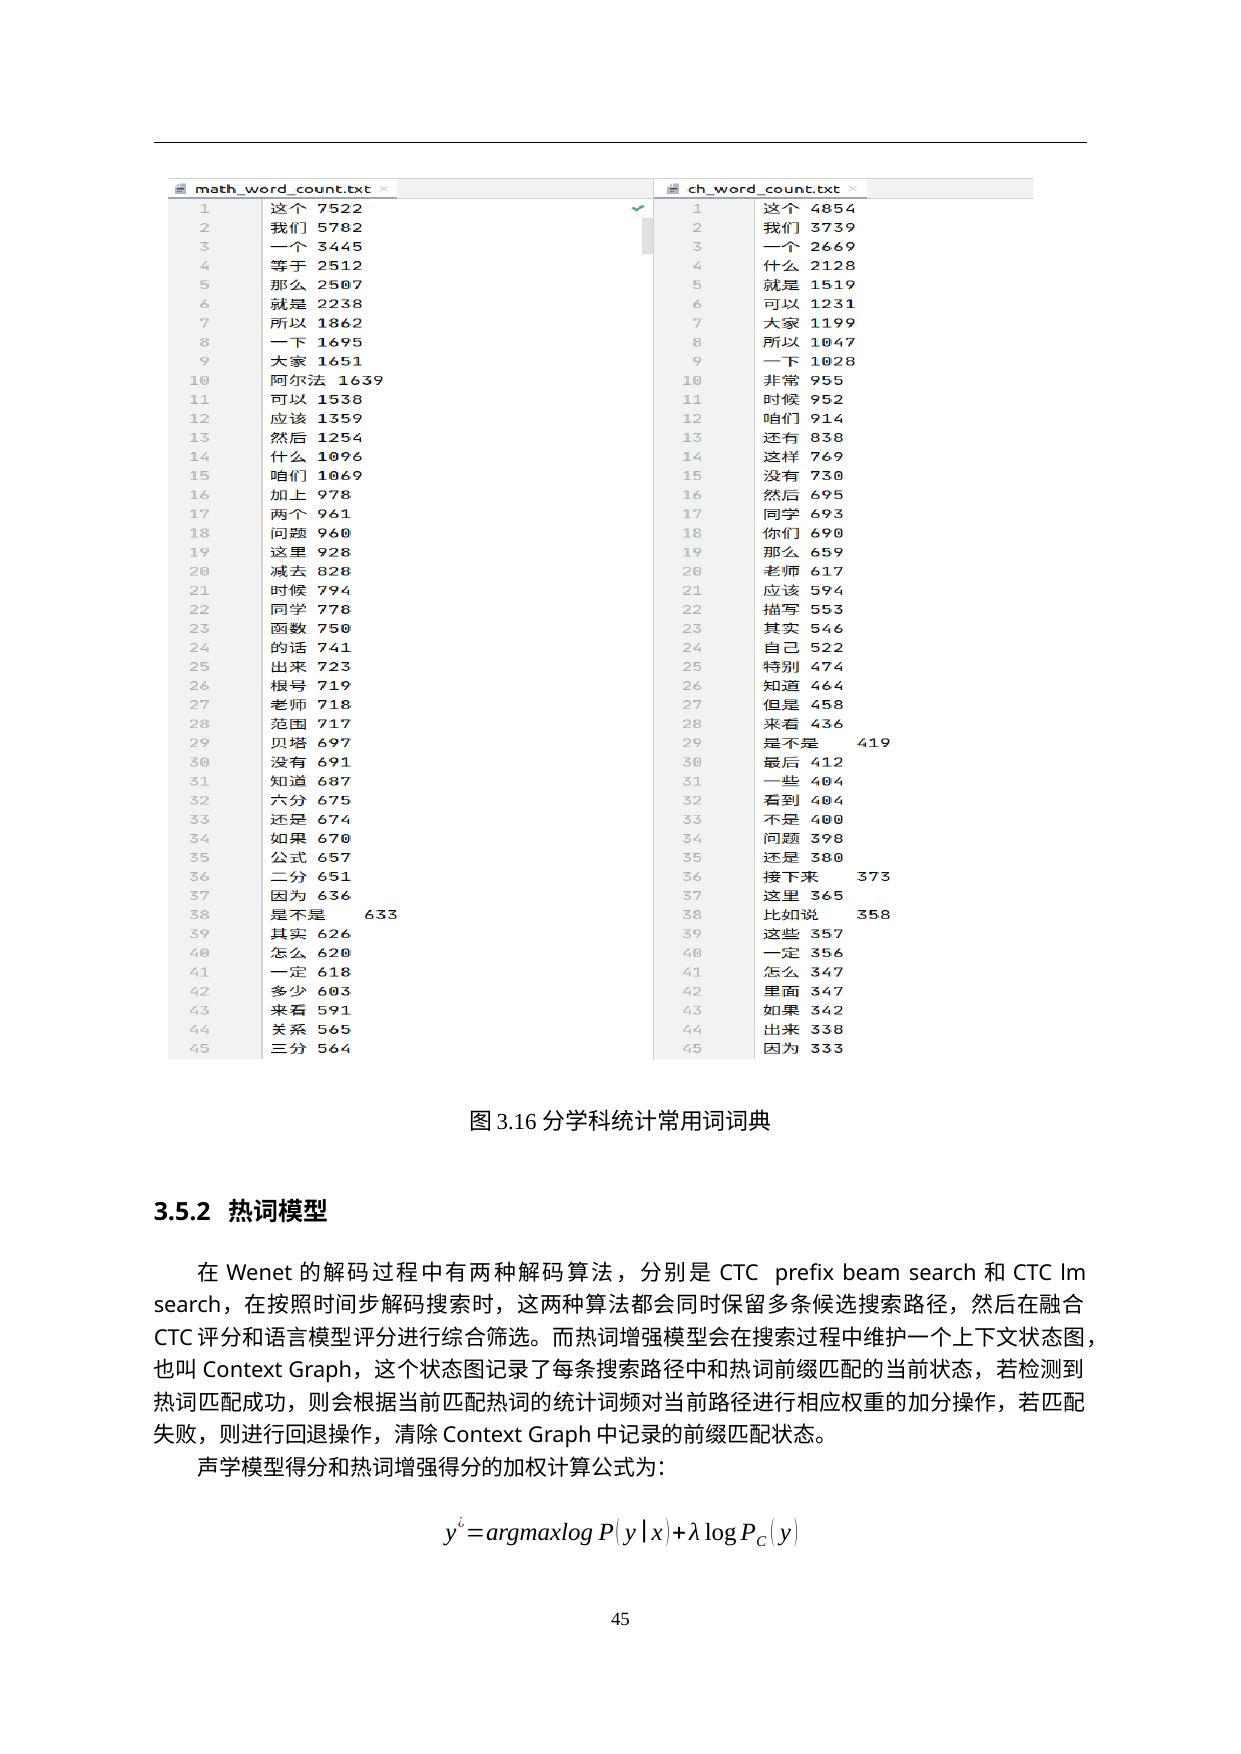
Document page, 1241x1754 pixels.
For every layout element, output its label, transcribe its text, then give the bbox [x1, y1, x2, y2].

subtitle 热词模型 [153, 1177, 1087, 1242]
text 声学模型得分和热词增强得分的加权计算公式为： [153, 1450, 1087, 1482]
picture [168, 178, 1034, 1059]
text 在Wenet的解码过程中有两种解码算法，分别是CTC prefix beam search和CTC lm search，在按照时间步解码搜索时，这两种算法都会同时保留多条候选搜索路径，然后在融合CTC评分和语言模型评分进行综合筛选。而热词增强模型会在搜索过程中维护一个上下文状态图，也叫Context Graph，这个状态图记录了每条搜索路径中和热词前缀匹配的当前状态，若检测到热词匹配成功，则会根据当前匹配热词的统计词频对当前路径进行相应权重的加分操作，若匹配失败，则进行回退操作，清除Context Graph中记录的前缀匹配状态。 [153, 1255, 1087, 1450]
